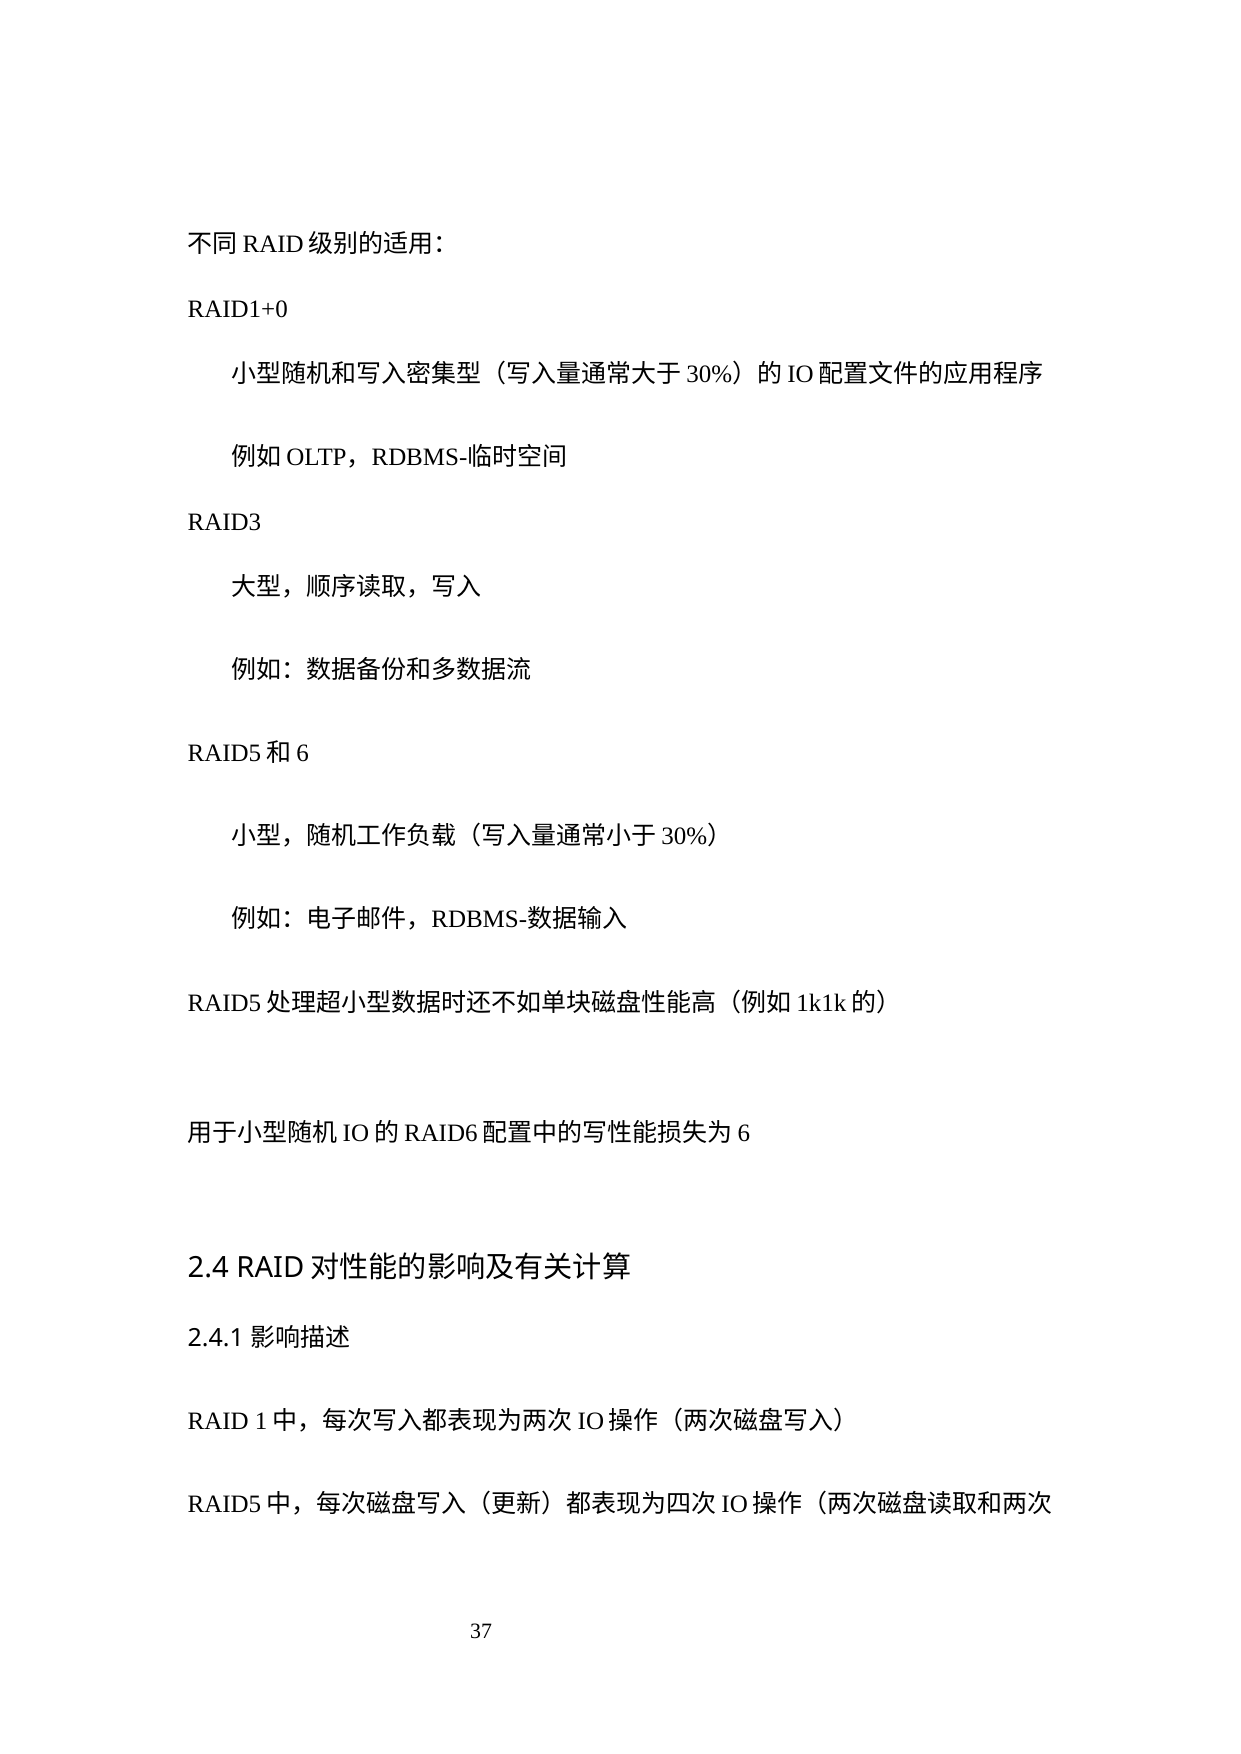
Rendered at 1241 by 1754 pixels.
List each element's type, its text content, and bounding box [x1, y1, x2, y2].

text 小型随机和写入密集型（写入量通常大于30%）的IO配置文件的应用程序 [187, 339, 1053, 404]
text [187, 1469, 1053, 1534]
text 例如：数据备份和多数据流 [187, 635, 1053, 700]
text 小型，随机工作负载（写入量通常小于30%） [187, 801, 1053, 866]
text 用于小型随机IO的RAID6配置中的写性能损失为6 [187, 1098, 1053, 1163]
text RAID5处理超小型数据时还不如单块磁盘性能高（例如1k1k的） [187, 968, 1053, 1033]
text 例如OLTP，RDBMS-临时空间 [187, 422, 1053, 487]
subtitle 2.4.1 影响描述 [187, 1303, 1053, 1368]
text 例如：电子邮件，RDBMS-数据输入 [187, 884, 1053, 949]
text RAID 1中，每次写入都表现为两次IO操作（两次磁盘写入） [187, 1386, 1053, 1451]
subtitle 2.4 RAID对性能的影响及有关计算 [187, 1233, 1053, 1298]
text RAID5和6 [187, 718, 1053, 783]
text 不同RAID级别的适用： [187, 209, 1053, 274]
text RAID1+0 [187, 292, 1053, 324]
text RAID3 [187, 505, 1053, 538]
text 大型，顺序读取，写入 [187, 552, 1053, 617]
